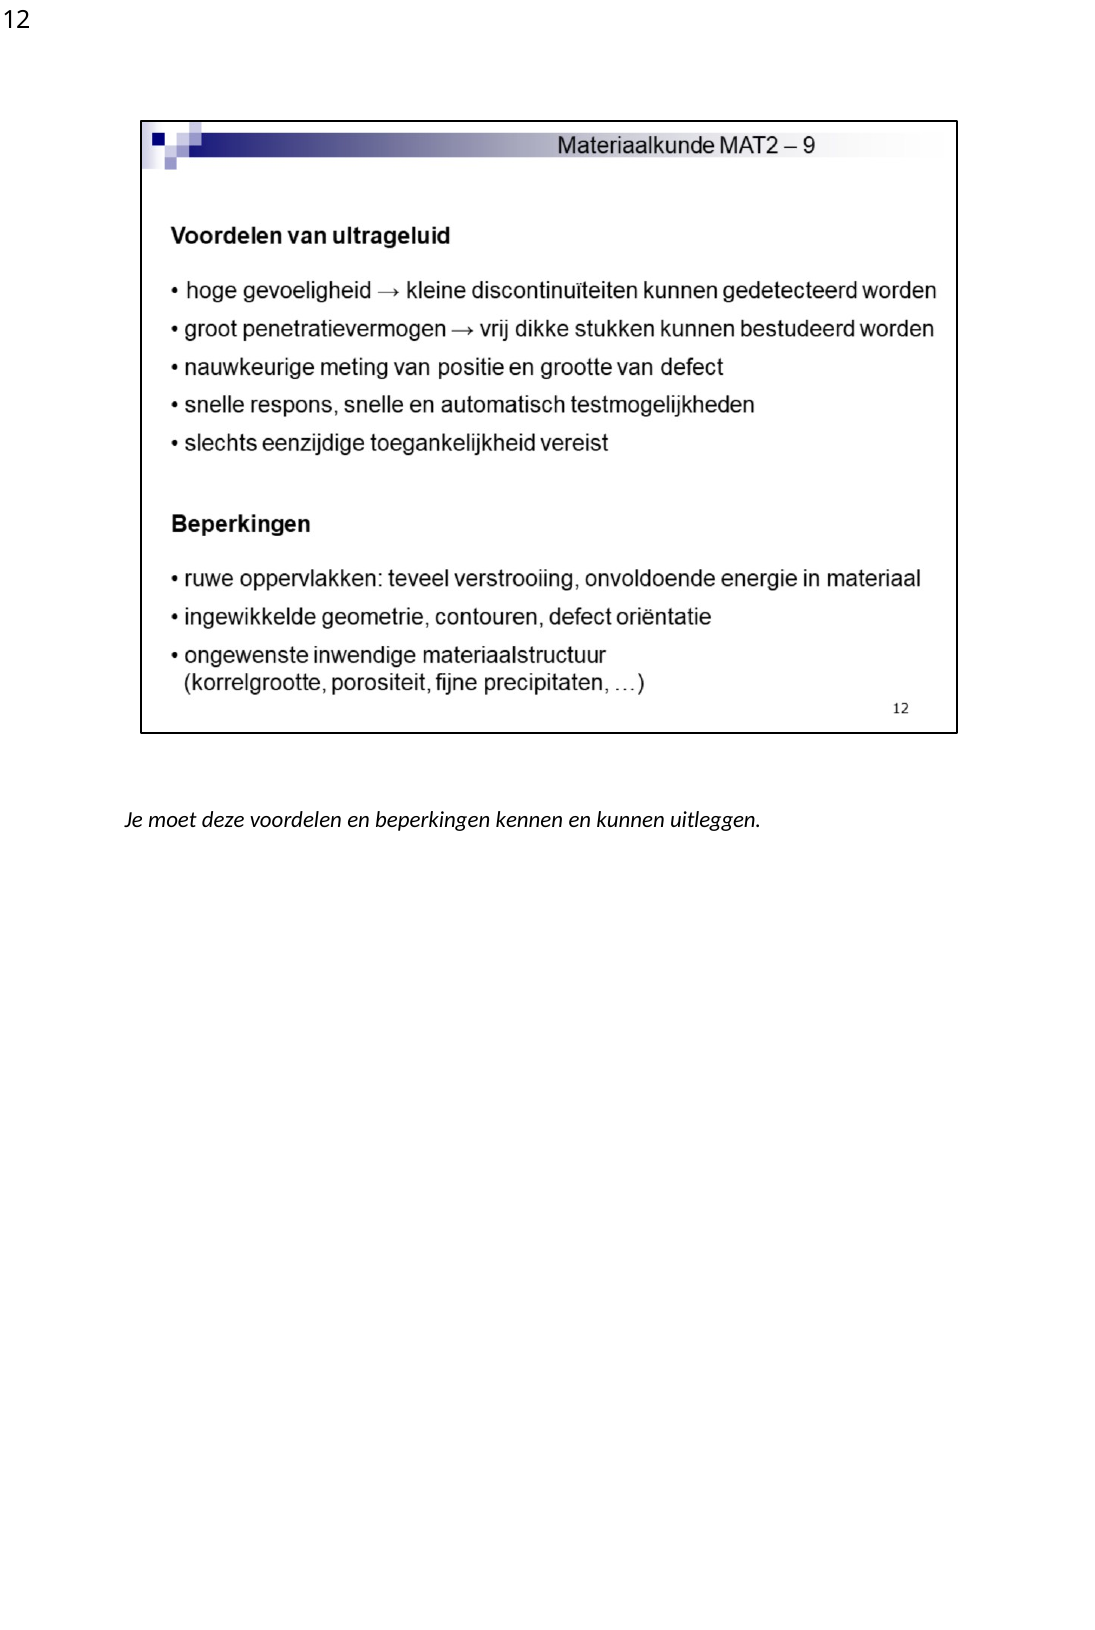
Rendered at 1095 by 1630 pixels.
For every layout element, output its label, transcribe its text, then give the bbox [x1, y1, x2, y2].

picture [142, 122, 944, 714]
text Je moet deze voordelen en beperkingen kennen en kunnen uitleggen. [124, 805, 977, 833]
